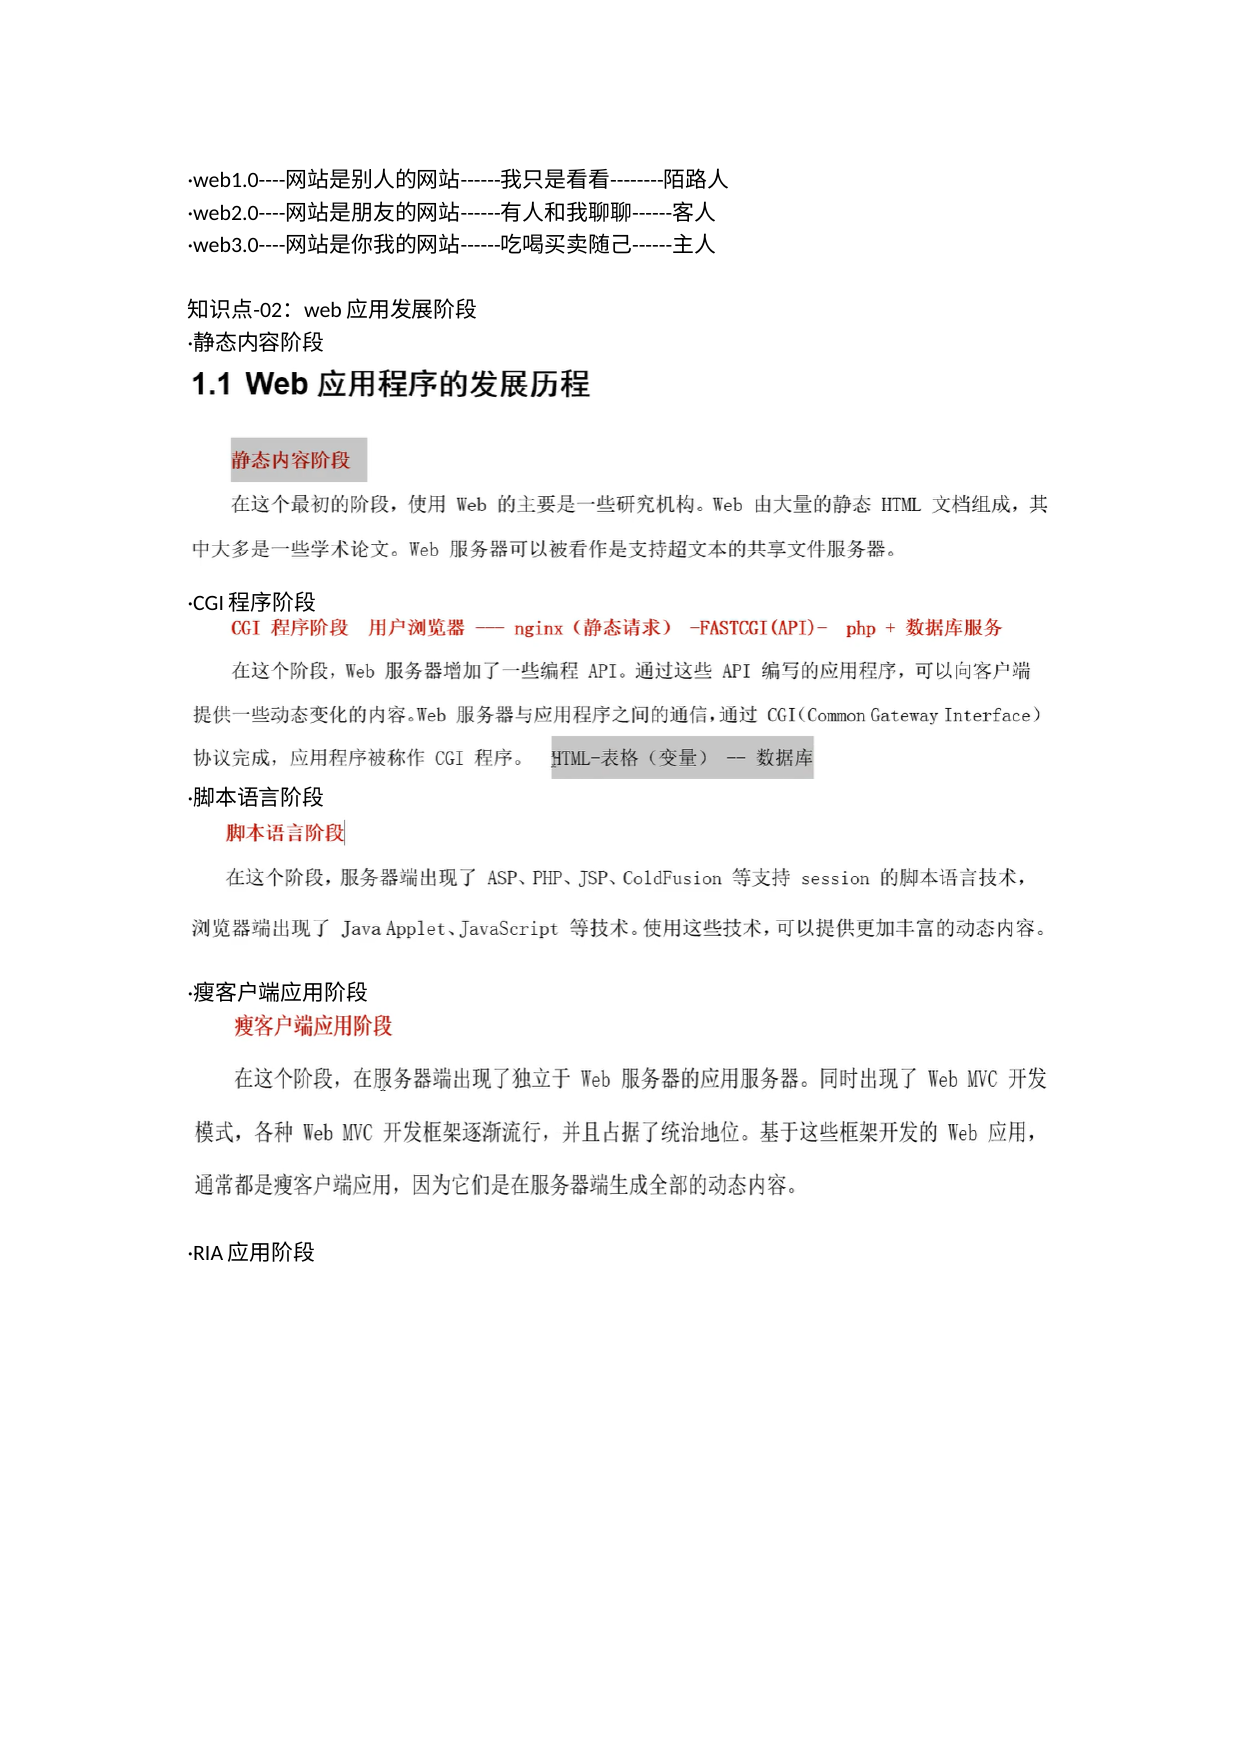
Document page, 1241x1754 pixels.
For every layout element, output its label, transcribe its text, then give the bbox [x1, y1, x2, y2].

text ·web3.0----网站是你我的网站------吃喝买卖随己------主人 [187, 227, 1053, 259]
text ·静态内容阶段 [187, 324, 1053, 357]
text ·web2.0----网站是朋友的网站------有人和我聊聊------客人 [187, 194, 1053, 227]
text ·CGI程序阶段 [187, 584, 1053, 617]
picture [187, 617, 1053, 779]
picture [187, 1007, 1053, 1206]
text ·脚本语言阶段 [187, 779, 1053, 812]
picture [187, 357, 1052, 566]
text ·瘦客户端应用阶段 [187, 974, 1053, 1007]
text ·RIA应用阶段 [187, 1234, 1053, 1267]
text 知识点-02：web应用发展阶段 [187, 292, 1053, 324]
picture [187, 812, 1053, 893]
text ·web1.0----网站是别人的网站------我只是看看--------陌路人 [187, 162, 1053, 194]
picture [187, 909, 1053, 945]
